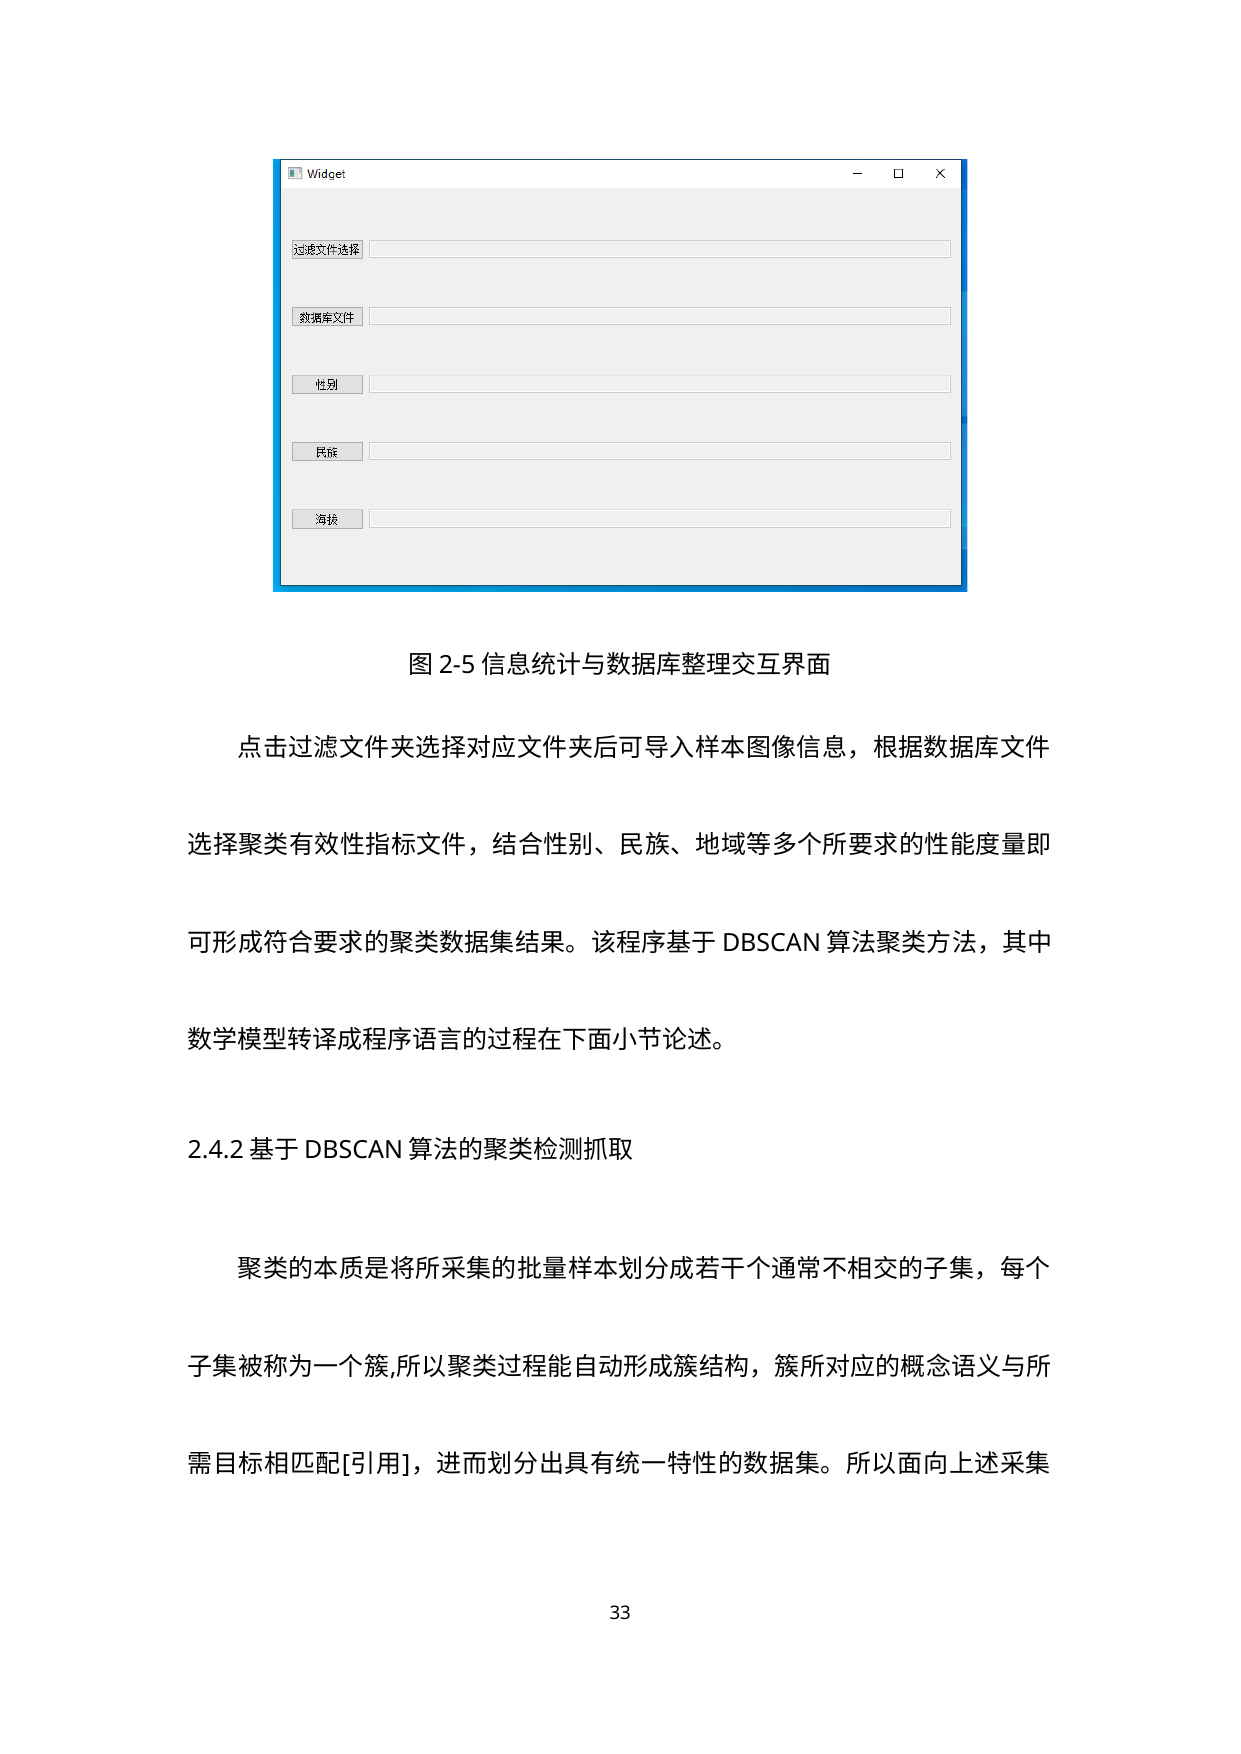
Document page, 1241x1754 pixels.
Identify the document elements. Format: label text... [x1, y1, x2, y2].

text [187, 1234, 1053, 1494]
subtitle 2.4.2基于DBSCAN算法的聚类检测抓取 [187, 1116, 1053, 1181]
picture [281, 159, 968, 592]
text 图2-5 信息统计与数据库整理交互界面 [187, 630, 1053, 695]
text 点击过滤文件夹选择对应文件夹后可导入样本图像信息，根据数据库文件选择聚类有效性指标文件，结合性别、民族、地域等多个所要求的性能度量即可形成符合要求的聚类数据集结果。该程序基于DBSCAN算法聚类方法，其中数学模型转译成程序语言的过程在下面小节论述。 [187, 713, 1053, 1070]
